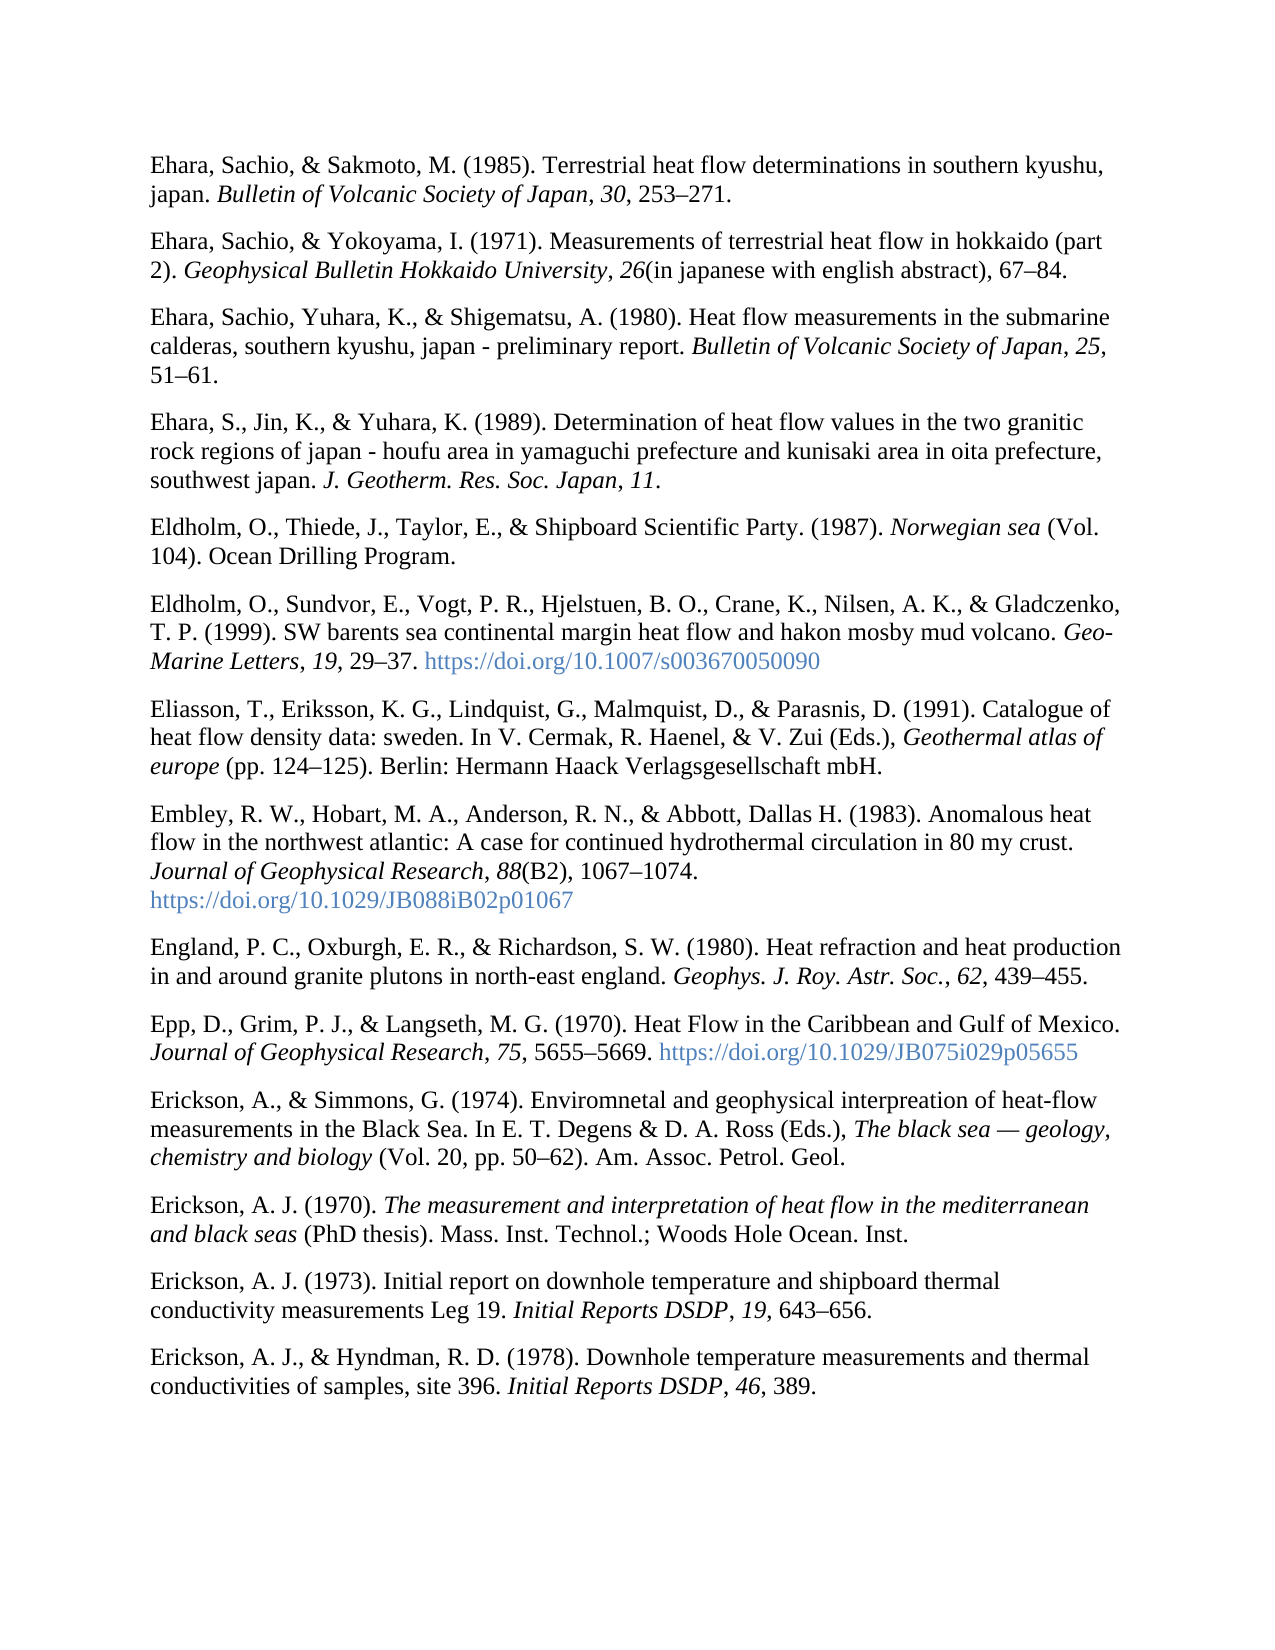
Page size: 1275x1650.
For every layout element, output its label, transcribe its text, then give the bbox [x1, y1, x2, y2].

text Erickson, A. J. (1973). Initial report on downhole temperature and shipboard thermal conductivity measurements Leg 19. Initial Reports DSDP, 19, 643–656. [150, 1266, 1125, 1324]
text Erickson, A., & Simmons, G. (1974). Enviromnetal and geophysical interpreation of heat-flow measurements in the Black Sea. In E. T. Degens & D. A. Ross (Eds.), The black sea — geology, chemistry and biology (Vol. 20, pp. 50–62). Am. Assoc. Petrol. Geol. [150, 1085, 1125, 1171]
text Embley, R. W., Hobart, M. A., Anderson, R. N., & Abbott, Dallas H. (1983). Anomalous heat flow in the northwest atlantic: A case for continued hydrothermal circulation in 80 my crust. Journal of Geophysical Research, 88(B2), 1067–1074. https://doi.org/10.1029/JB088iB02p01067 [150, 799, 1125, 914]
text Ehara, Sachio, & Sakmoto, M. (1985). Terrestrial heat flow determinations in southern kyushu, japan. Bulletin of Volcanic Society of Japan, 30, 253–271. [150, 150, 1125, 207]
text Ehara, Sachio, & Yokoyama, I. (1971). Measurements of terrestrial heat flow in hokkaido (part 2). Geophysical Bulletin Hokkaido University, 26(in japanese with english abstract), 67–84. [150, 226, 1125, 284]
text Eliasson, T., Eriksson, K. G., Lindquist, G., Malmquist, D., & Parasnis, D. (1991). Catalogue of heat flow density data: sweden. In V. Cermak, R. Haenel, & V. Zui (Eds.), Geothermal atlas of europe (pp. 124–125). Berlin: Hermann Haack Verlagsgesellschaft mbH. [150, 694, 1125, 780]
text Eldholm, O., Sundvor, E., Vogt, P. R., Hjelstuen, B. O., Crane, K., Nilsen, A. K., & Gladczenko, T. P. (1999). SW barents sea continental margin heat flow and hakon mosby mud volcano. Geo-Marine Letters, 19, 29–37. https://doi.org/10.1007/s003670050090 [150, 589, 1125, 675]
text Ehara, S., Jin, K., & Yuhara, K. (1989). Determination of heat flow values in the two granitic rock regions of japan - houfu area in yamaguchi prefecture and kunisaki area in oita prefecture, southwest japan. J. Geotherm. Res. Soc. Japan, 11. [150, 407, 1125, 494]
text England, P. C., Oxburgh, E. R., & Richardson, S. W. (1980). Heat refraction and heat production in and around granite plutons in north-east england. Geophys. J. Roy. Astr. Soc., 62, 439–455. [150, 932, 1125, 990]
text Ehara, Sachio, Yuhara, K., & Shigematsu, A. (1980). Heat flow measurements in the submarine calderas, southern kyushu, japan - preliminary report. Bulletin of Volcanic Society of Japan, 25, 51–61. [150, 302, 1125, 389]
text Eldholm, O., Thiede, J., Taylor, E., & Shipboard Scientific Party. (1987). Norwegian sea (Vol. 104). Ocean Drilling Program. [150, 512, 1125, 570]
text Erickson, A. J., & Hyndman, R. D. (1978). Downhole temperature measurements and thermal conductivities of samples, site 396. Initial Reports DSDP, 46, 389. [150, 1342, 1125, 1400]
text Epp, D., Grim, P. J., & Langseth, M. G. (1970). Heat Flow in the Caribbean and Gulf of Mexico. Journal of Geophysical Research, 75, 5655–5669. https://doi.org/10.1029/JB075i029p05655 [150, 1009, 1125, 1066]
text Erickson, A. J. (1970). The measurement and interpretation of heat flow in the mediterranean and black seas (PhD thesis). Mass. Inst. Technol.; Woods Hole Ocean. Inst. [150, 1190, 1125, 1247]
